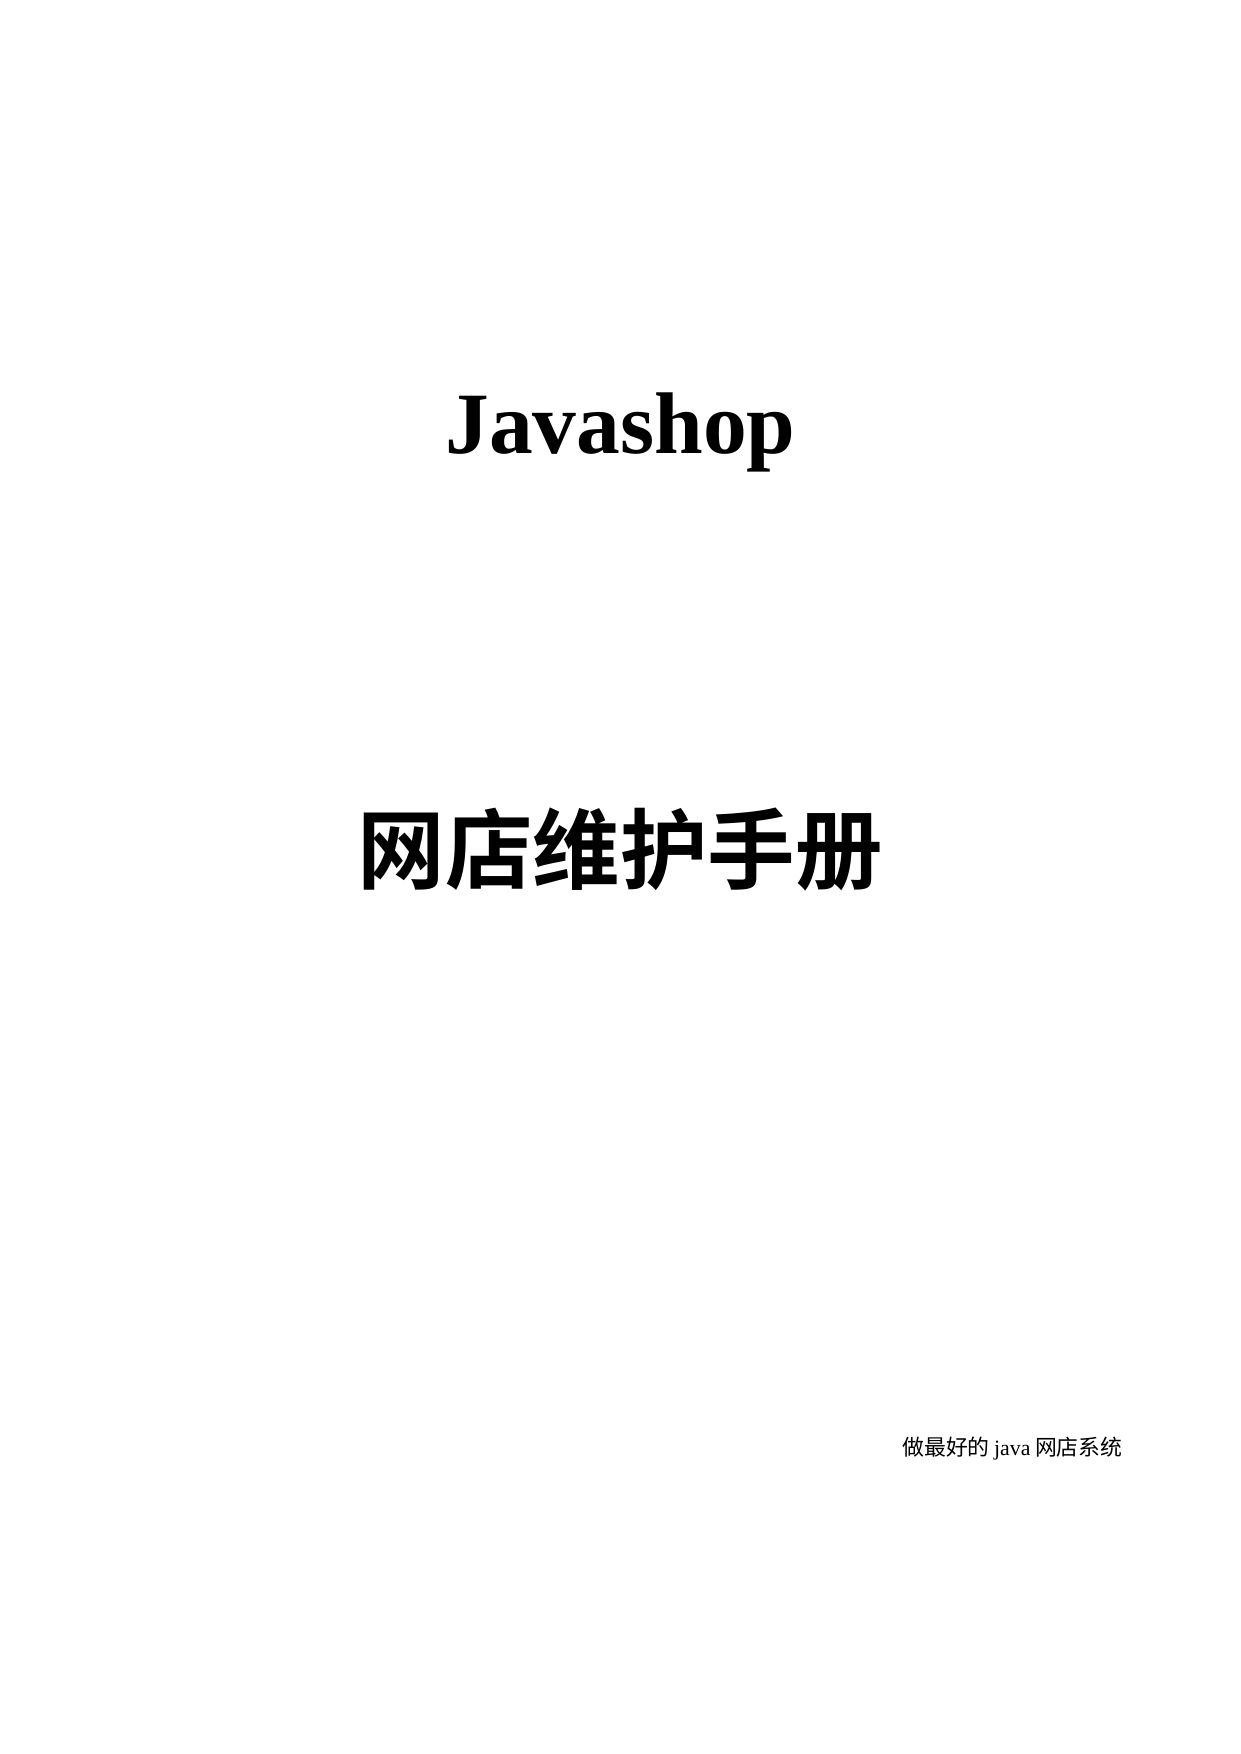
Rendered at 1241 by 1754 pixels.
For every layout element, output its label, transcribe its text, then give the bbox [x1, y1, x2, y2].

text Javashop [118, 357, 1122, 487]
text 网店维护手册 [118, 779, 1122, 909]
text 做最好的java网店系统 [118, 1429, 1122, 1462]
